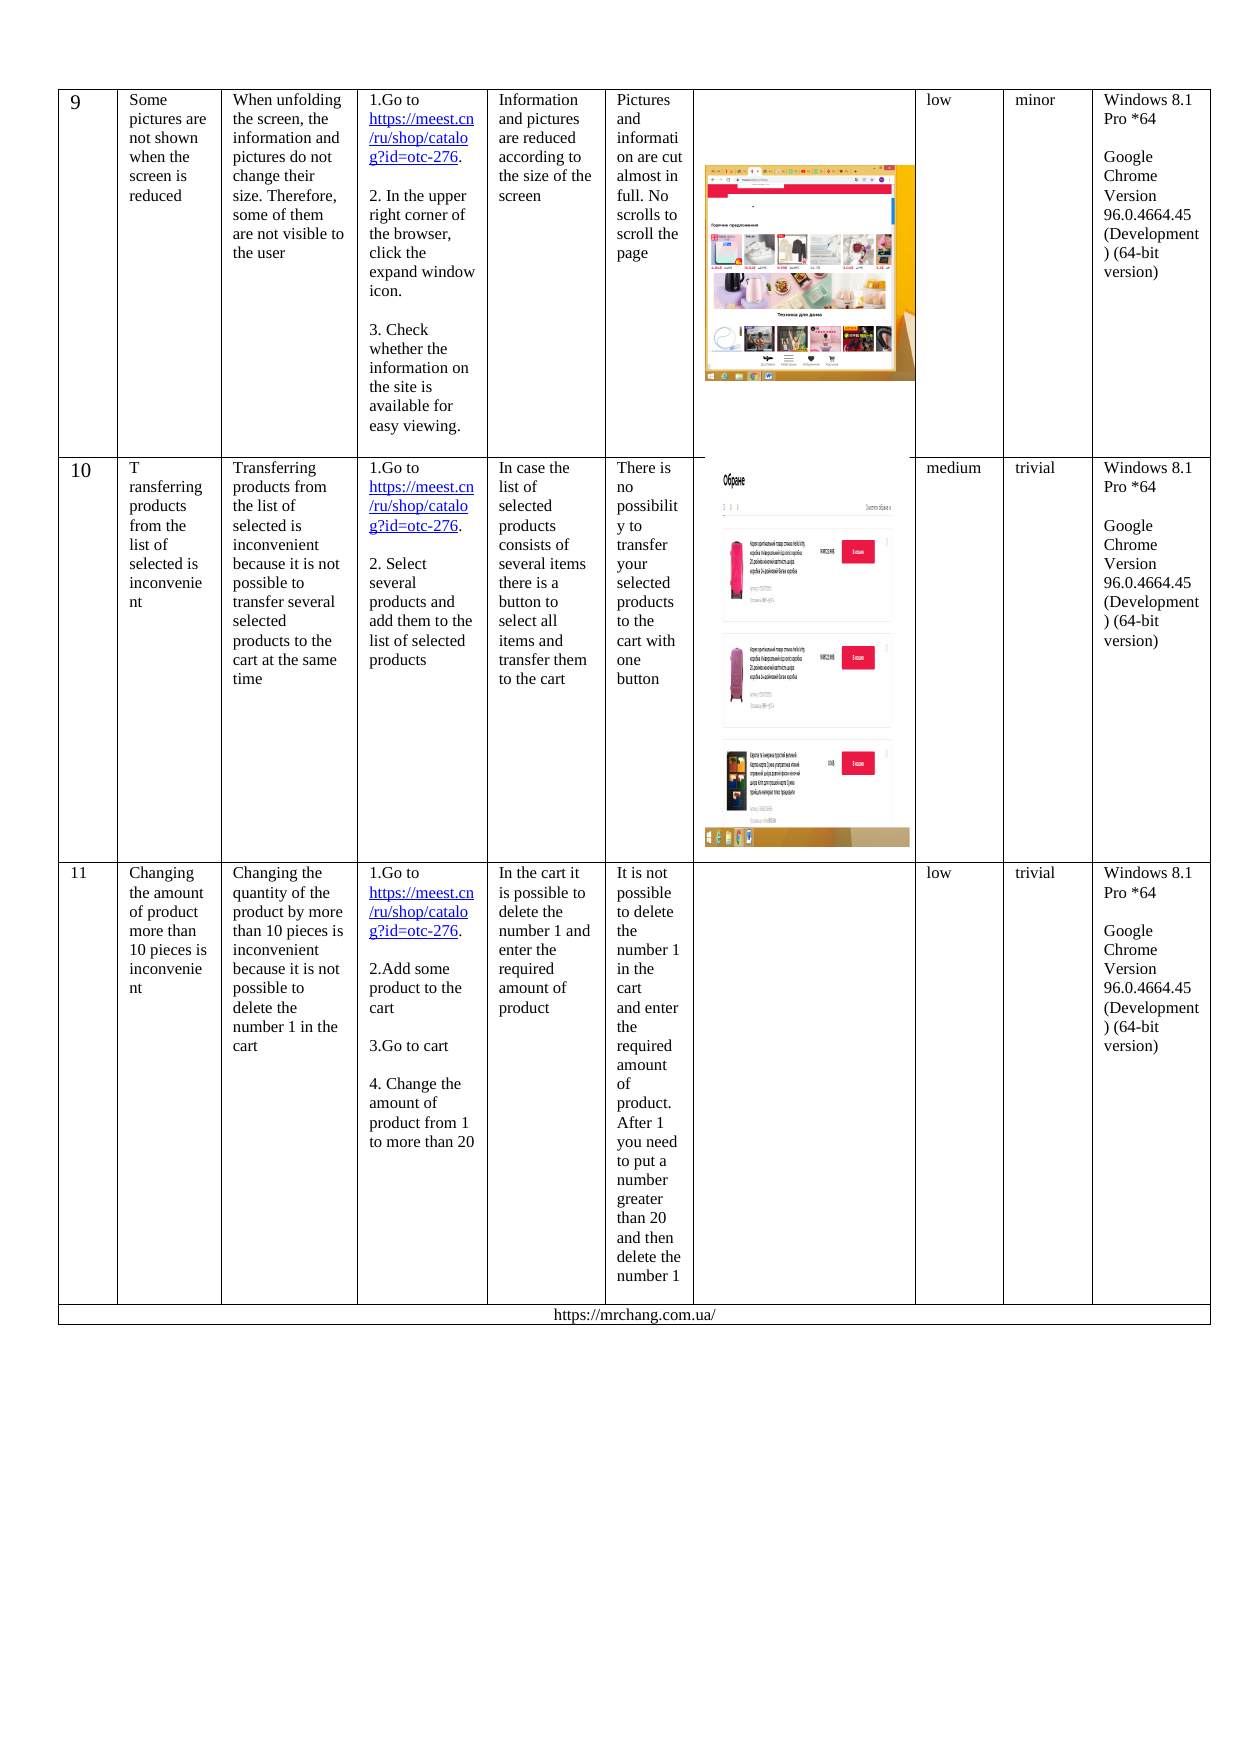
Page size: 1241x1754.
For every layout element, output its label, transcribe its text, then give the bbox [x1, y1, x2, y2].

table_cell Changing the amount of product more than 10 pieces is inconvenient [118, 863, 221, 1304]
table_cell Windows 8.1 Pro *64 Google Chrome Version 96.0.4664.45 (Development) (64-bit version) [1093, 458, 1210, 862]
table_cell trivial [1004, 863, 1092, 1304]
table_cell low [916, 863, 1003, 1304]
table_cell Windows 8.1 Pro *64 Google Chrome Version 96.0.4664.45 (Development) (64-bit version) [1093, 863, 1210, 1304]
table_cell https://mrchang.com.ua/ [59, 1305, 1210, 1324]
table_cell Some pictures are not shown when the screen is reduced [118, 90, 221, 457]
table_cell [694, 90, 915, 457]
table_cell Transferring products from the list of selected is inconvenient [118, 458, 221, 862]
table_cell trivial [1004, 458, 1092, 862]
table_cell [694, 458, 915, 862]
picture [705, 165, 916, 381]
table_cell When unfolding the screen, the information and pictures do not change their size. Therefore, some of them are not visible to the user [222, 90, 357, 457]
picture [705, 457, 910, 847]
table_cell In case the list of selected products consists of several items there is a button to select all items and transfer them to the cart [488, 458, 605, 862]
table_cell Pictures and information are cut almost in full. No scrolls to scroll the page [606, 90, 693, 457]
table_cell medium [916, 458, 1003, 862]
table_cell Transferring products from the list of selected is inconvenient because it is not possible to transfer several selected products to the cart at the same time [222, 458, 357, 862]
table_cell low [916, 90, 1003, 457]
table_cell There is no possibility to transfer your selected products to the cart with one button [606, 458, 693, 862]
table_cell 10 [59, 458, 117, 862]
table_cell In the cart it is possible to delete the number 1 and enter the required amount of product [488, 863, 605, 1304]
table_cell 1.Go to https://meest.cn/ru/shop/catalog?id=otc-276. 2. Select several products and add them to the list of selected products [358, 458, 487, 862]
table_cell 9 [59, 90, 117, 457]
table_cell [1093, 90, 1210, 457]
table_cell 11 [59, 863, 117, 1304]
table_cell Changing the quantity of the product by more than 10 pieces is inconvenient because it is not possible to delete the number 1 in the cart [222, 863, 357, 1304]
table_cell 1.Go to https://meest.cn/ru/shop/catalog?id=otc-276. 2. In the upper right corner of the browser, click the expand window icon. 3. Check whether the information on the site is available for easy viewing. [358, 90, 487, 457]
table_cell It is not possible to delete the number 1 in the cart and enter the required amount of product. After 1 you need to put a number greater than 20 and then delete the number 1 [606, 863, 693, 1304]
table_cell Information and pictures are reduced according to the size of the screen [488, 90, 605, 457]
table_cell [694, 863, 915, 1304]
table_cell minor [1004, 90, 1092, 457]
table_cell 1.Go to https://meest.cn/ru/shop/catalog?id=otc-276. 2.Add some product to the cart 3.Go to cart 4. Change the amount of product from 1 to more than 20 [358, 863, 487, 1304]
